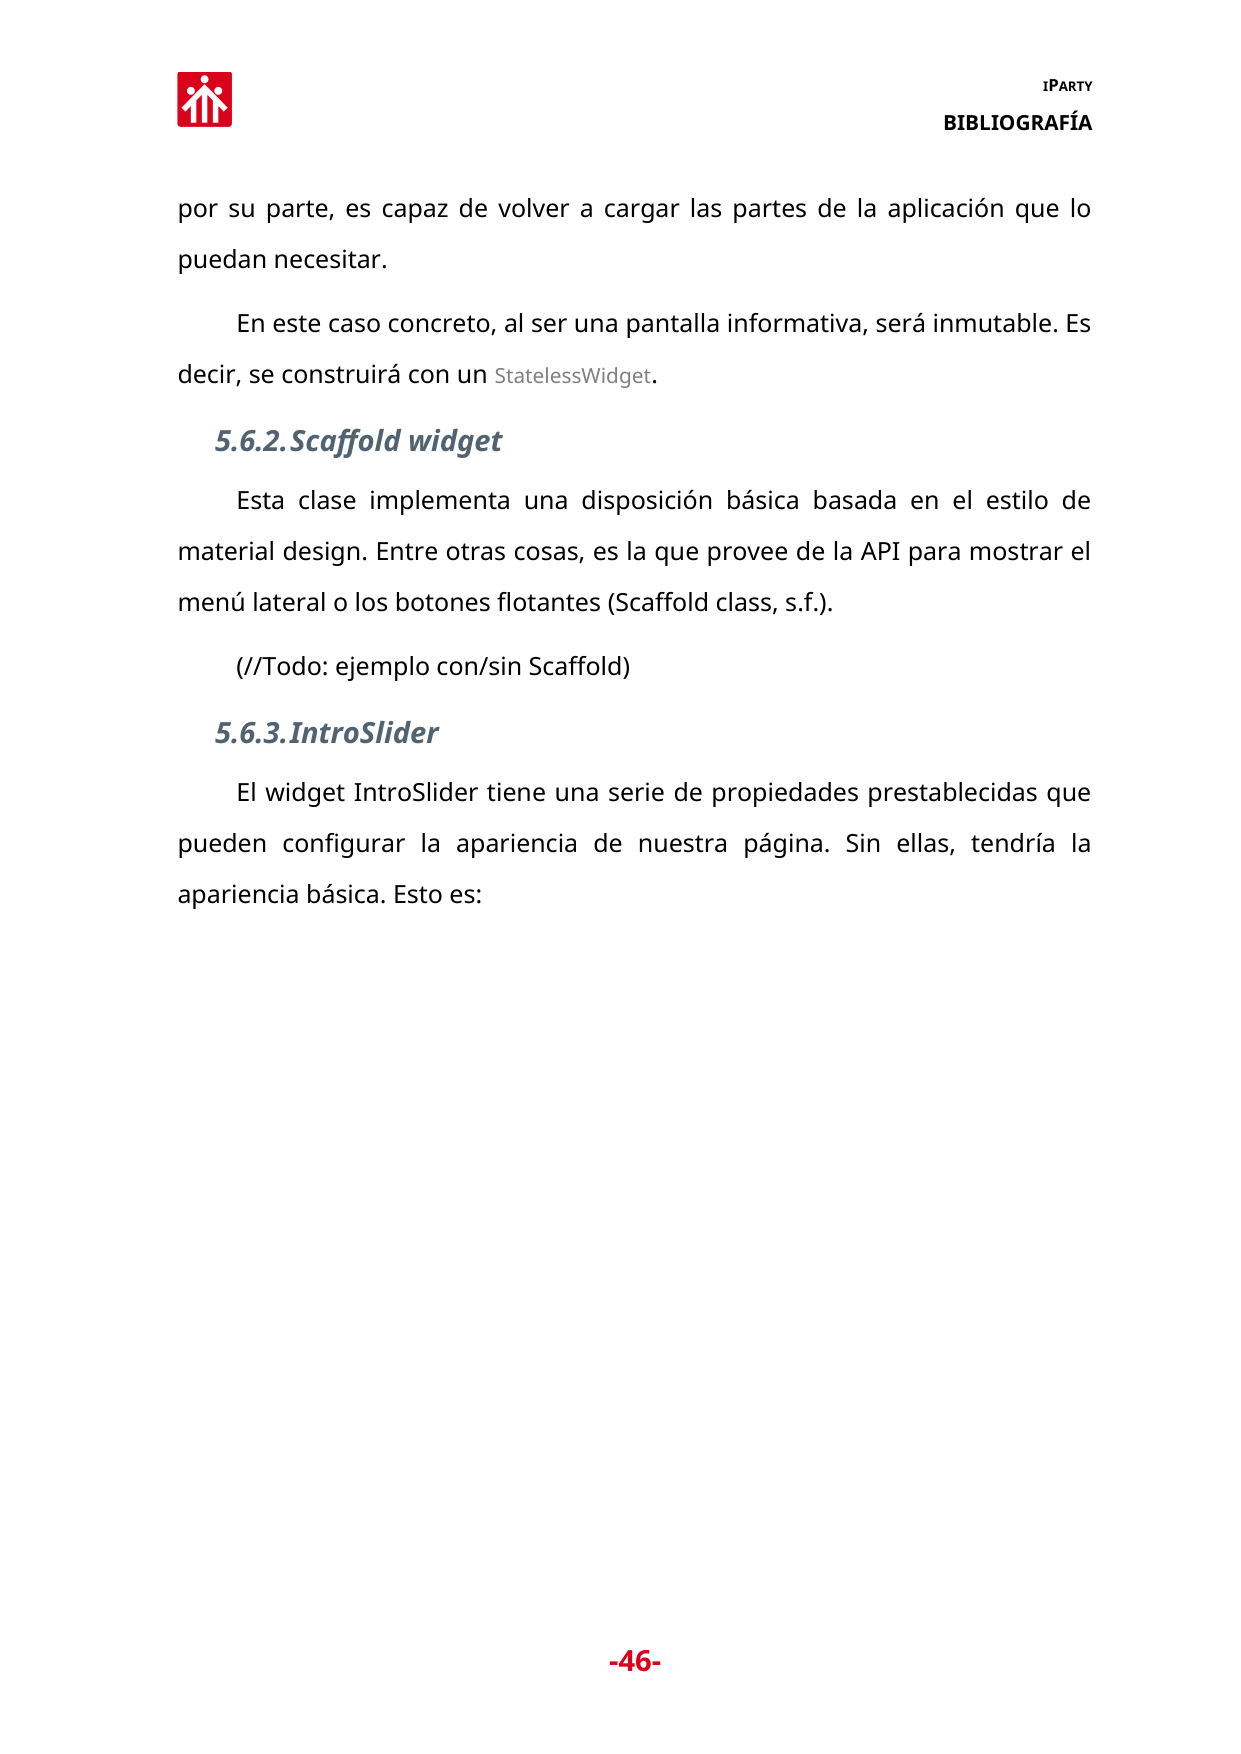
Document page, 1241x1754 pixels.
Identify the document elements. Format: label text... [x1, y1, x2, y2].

text El widget IntroSlider tiene una serie de propiedades prestablecidas que pueden configurar la apariencia de nuestra página. Sin ellas, tendría la apariencia básica. Esto es: [177, 774, 1092, 911]
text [177, 191, 1092, 276]
text En este caso concreto, al ser una pantalla informativa, será inmutable. Es decir, se construirá con un StatelessWidget. [177, 306, 1092, 391]
text Esta clase implementa una disposición básica basada en el estilo de material design. Entre otras cosas, es la que provee de la API para mostrar el menú lateral o los botones flotantes . [177, 483, 1092, 619]
subtitle IntroSlider [215, 712, 1092, 752]
picture [177, 72, 232, 127]
text (//Todo: ejemplo con/sin Scaffold) [177, 648, 1092, 682]
subtitle Scaffold widget [215, 420, 1092, 460]
